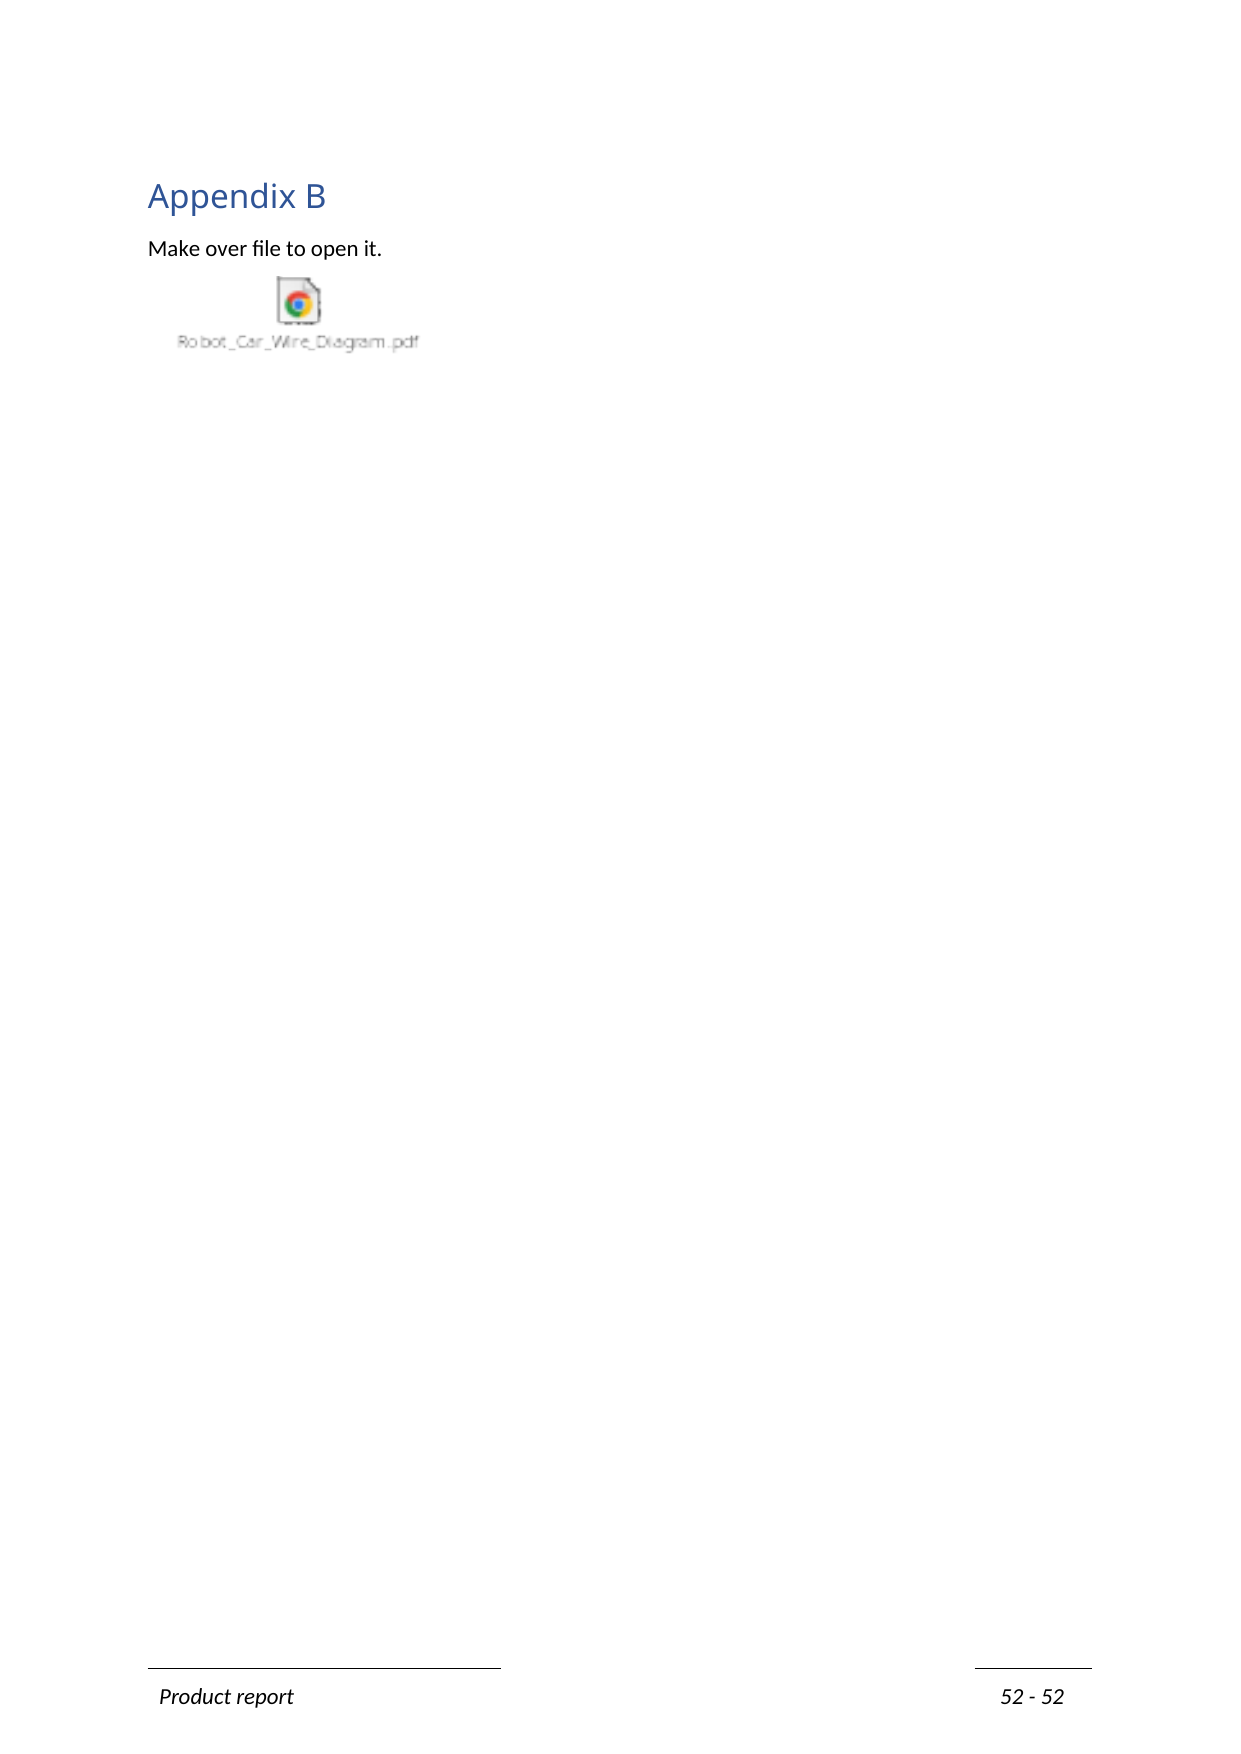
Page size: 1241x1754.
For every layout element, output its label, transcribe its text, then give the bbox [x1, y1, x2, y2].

subtitle Appendix B [148, 173, 1093, 218]
text Make over file to open it. [148, 234, 1093, 262]
